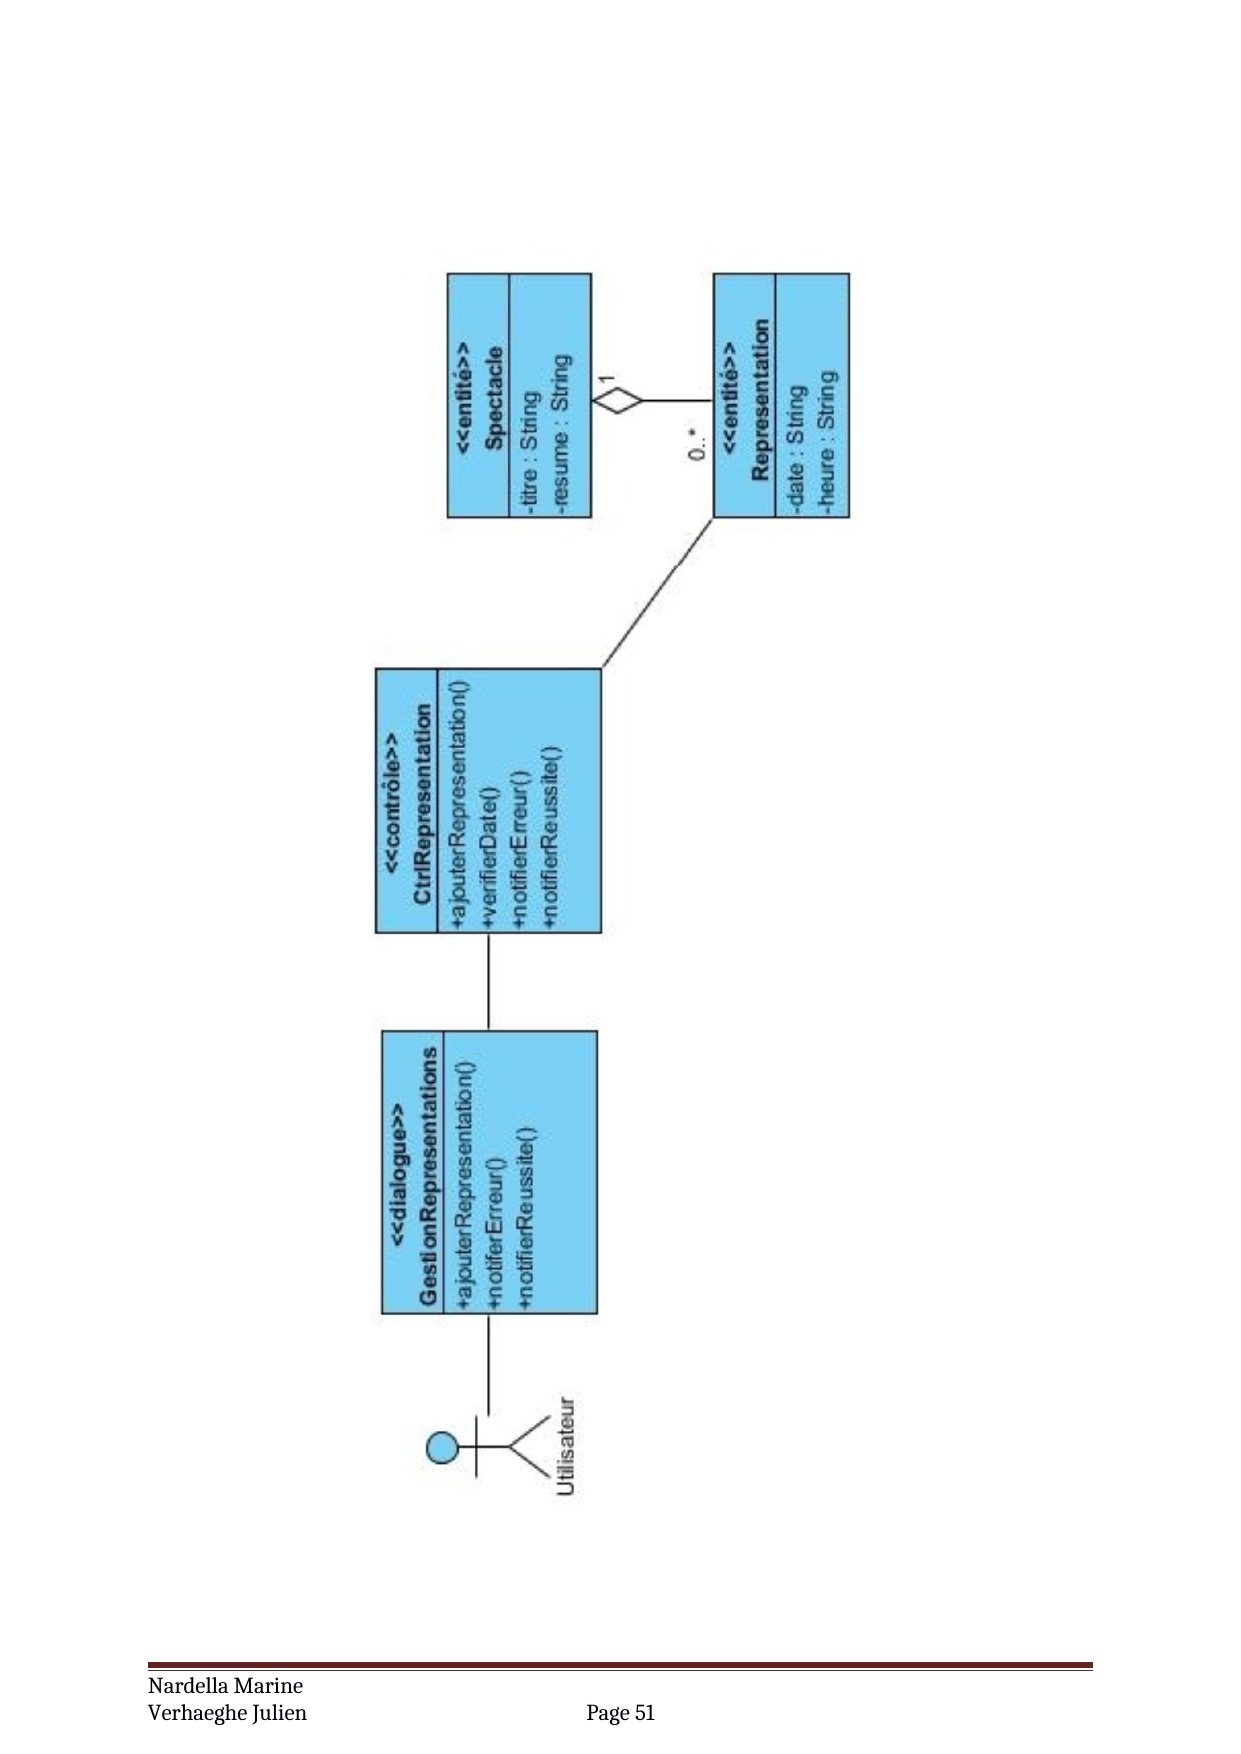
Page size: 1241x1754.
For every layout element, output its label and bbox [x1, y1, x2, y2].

picture [372, 235, 869, 1520]
